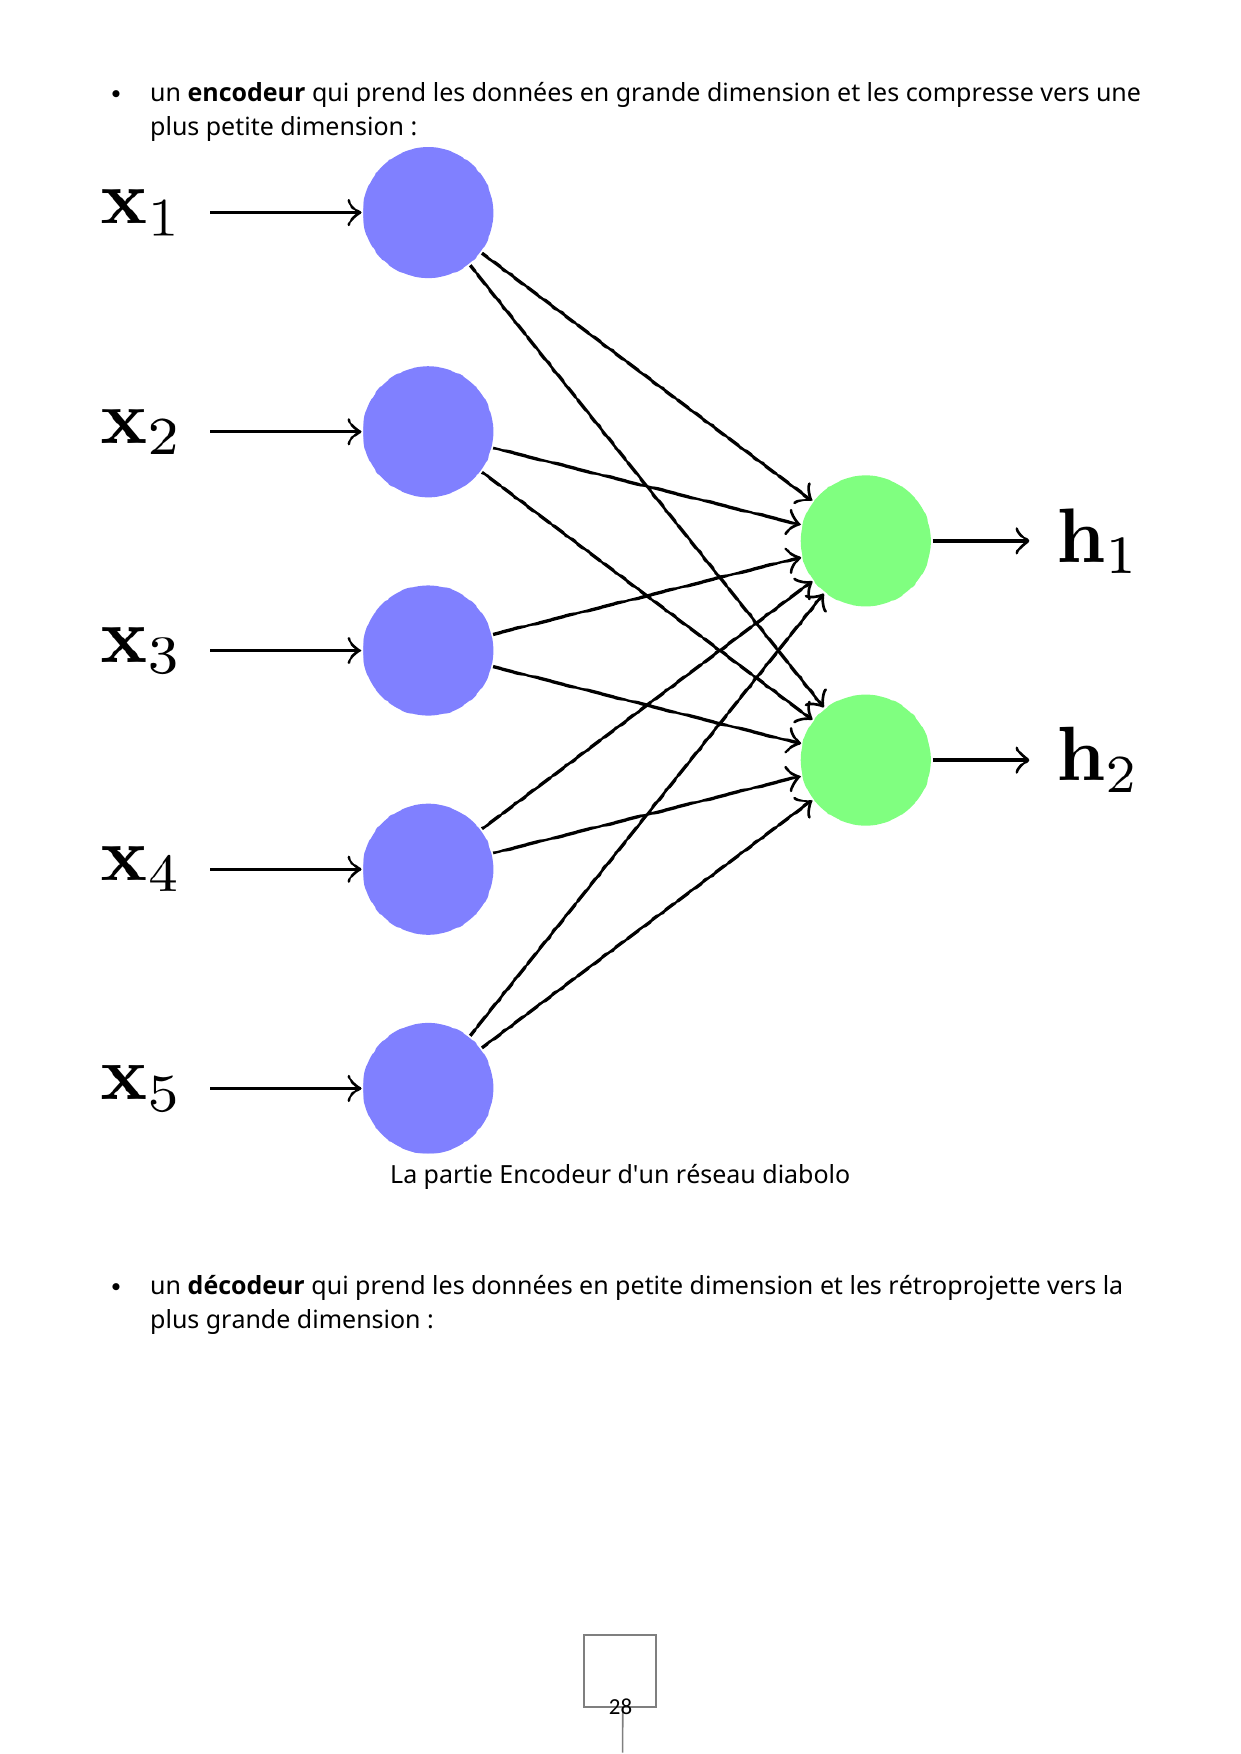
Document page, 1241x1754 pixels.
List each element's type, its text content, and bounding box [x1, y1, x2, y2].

list un décodeur qui prend les données en petite dimension et les rétroprojette vers la plus grande dimension : [112, 1267, 1165, 1336]
list un encodeur qui prend les données en grande dimension et les compresse vers une plus petite dimension : [112, 75, 1165, 143]
picture [75, 147, 1166, 1154]
text La partie Encodeur d'un réseau diabolo [75, 1154, 1165, 1191]
